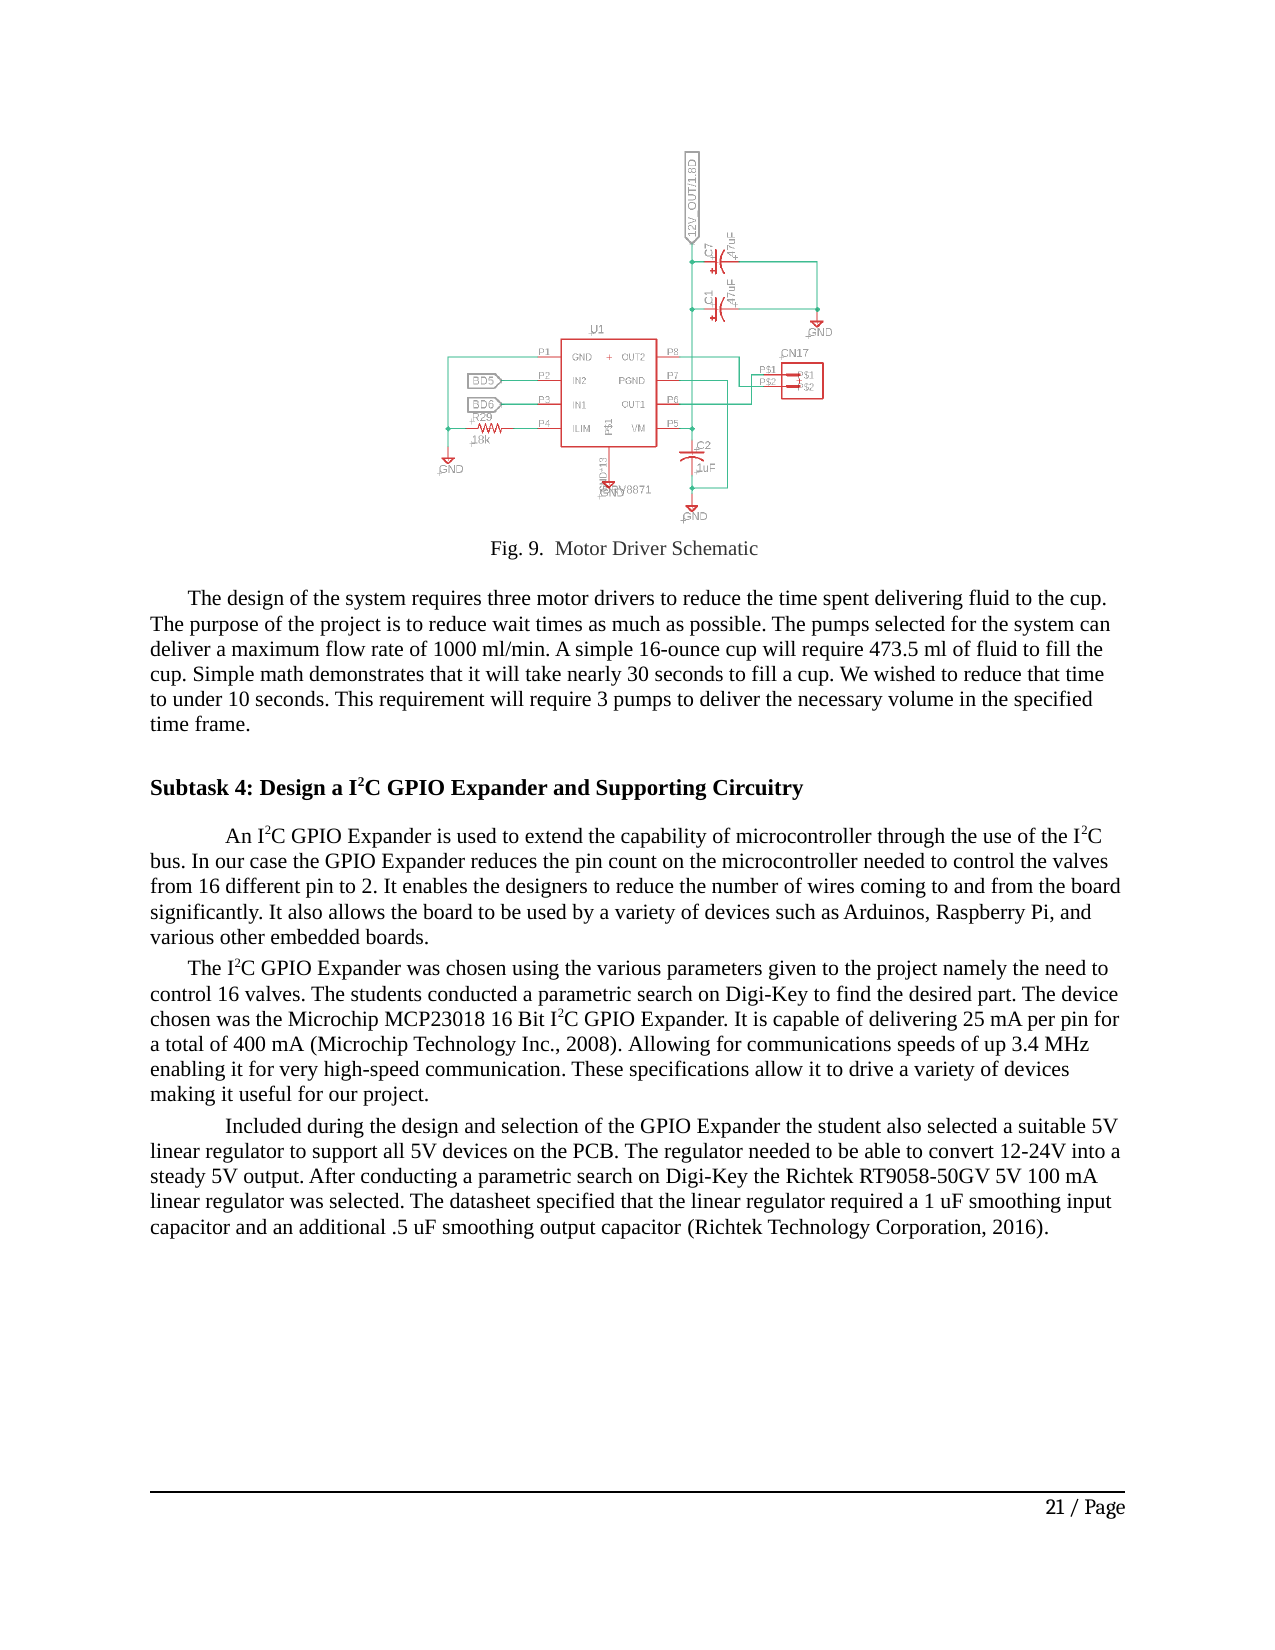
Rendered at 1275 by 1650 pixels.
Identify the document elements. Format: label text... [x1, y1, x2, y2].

text The design of the system requires three motor drivers to reduce the time spent delivering fluid to the cup. The purpose of the project is to reduce wait times as much as possible. The pumps selected for the system can deliver a maximum flow rate of 1000 ml/min. A simple 16-ounce cup will require 473.5 ml of fluid to fill the cup. Simple math demonstrates that it will take nearly 30 seconds to fill a cup. We wished to reduce that time to under 10 seconds. This requirement will require 3 pumps to deliver the necessary volume in the specified time frame. [150, 585, 1125, 737]
text Included during the design and selection of the GPIO Expander the student also selected a suitable 5V linear regulator to support all 5V devices on the PCB. The regulator needed to be able to convert 12-24V into a steady 5V output. After conducting a parametric search on Digi-Key the Richtek RT9058-50GV 5V 100 mA linear regulator was selected. The datasheet specified that the linear regulator required a 1 uF smoothing input capacitor and an additional .5 uF smoothing output capacitor . [150, 1113, 1125, 1239]
text An I2C GPIO Expander is used to extend the capability of microcontroller through the use of the I2C bus. In our case the GPIO Expander reduces the pin count on the microcontroller needed to control the valves from 16 different pin to 2. It enables the designers to reduce the number of wires coming to and from the board significantly. It also allows the board to be used by a variety of devices such as Arduinos, Raspberry Pi, and various other embedded boards. [150, 823, 1125, 949]
text Motor Driver Schematic [150, 536, 1125, 560]
subtitle Subtask 4: Design a I2C GPIO Expander and Supporting Circuitry [150, 774, 1125, 801]
text The I2C GPIO Expander was chosen using the various parameters given to the project namely the need to control 16 valves. The students conducted a parametric search on Digi-Key to find the desired part. The device chosen was the Microchip MCP23018 16 Bit I2C GPIO Expander. It is capable of delivering 25 mA per pin for a total of 400 mA. Allowing for communications speeds of up 3.4 MHz enabling it for very high-speed communication. These specifications allow it to drive a variety of devices making it useful for our project. [150, 955, 1125, 1107]
picture [435, 150, 841, 524]
